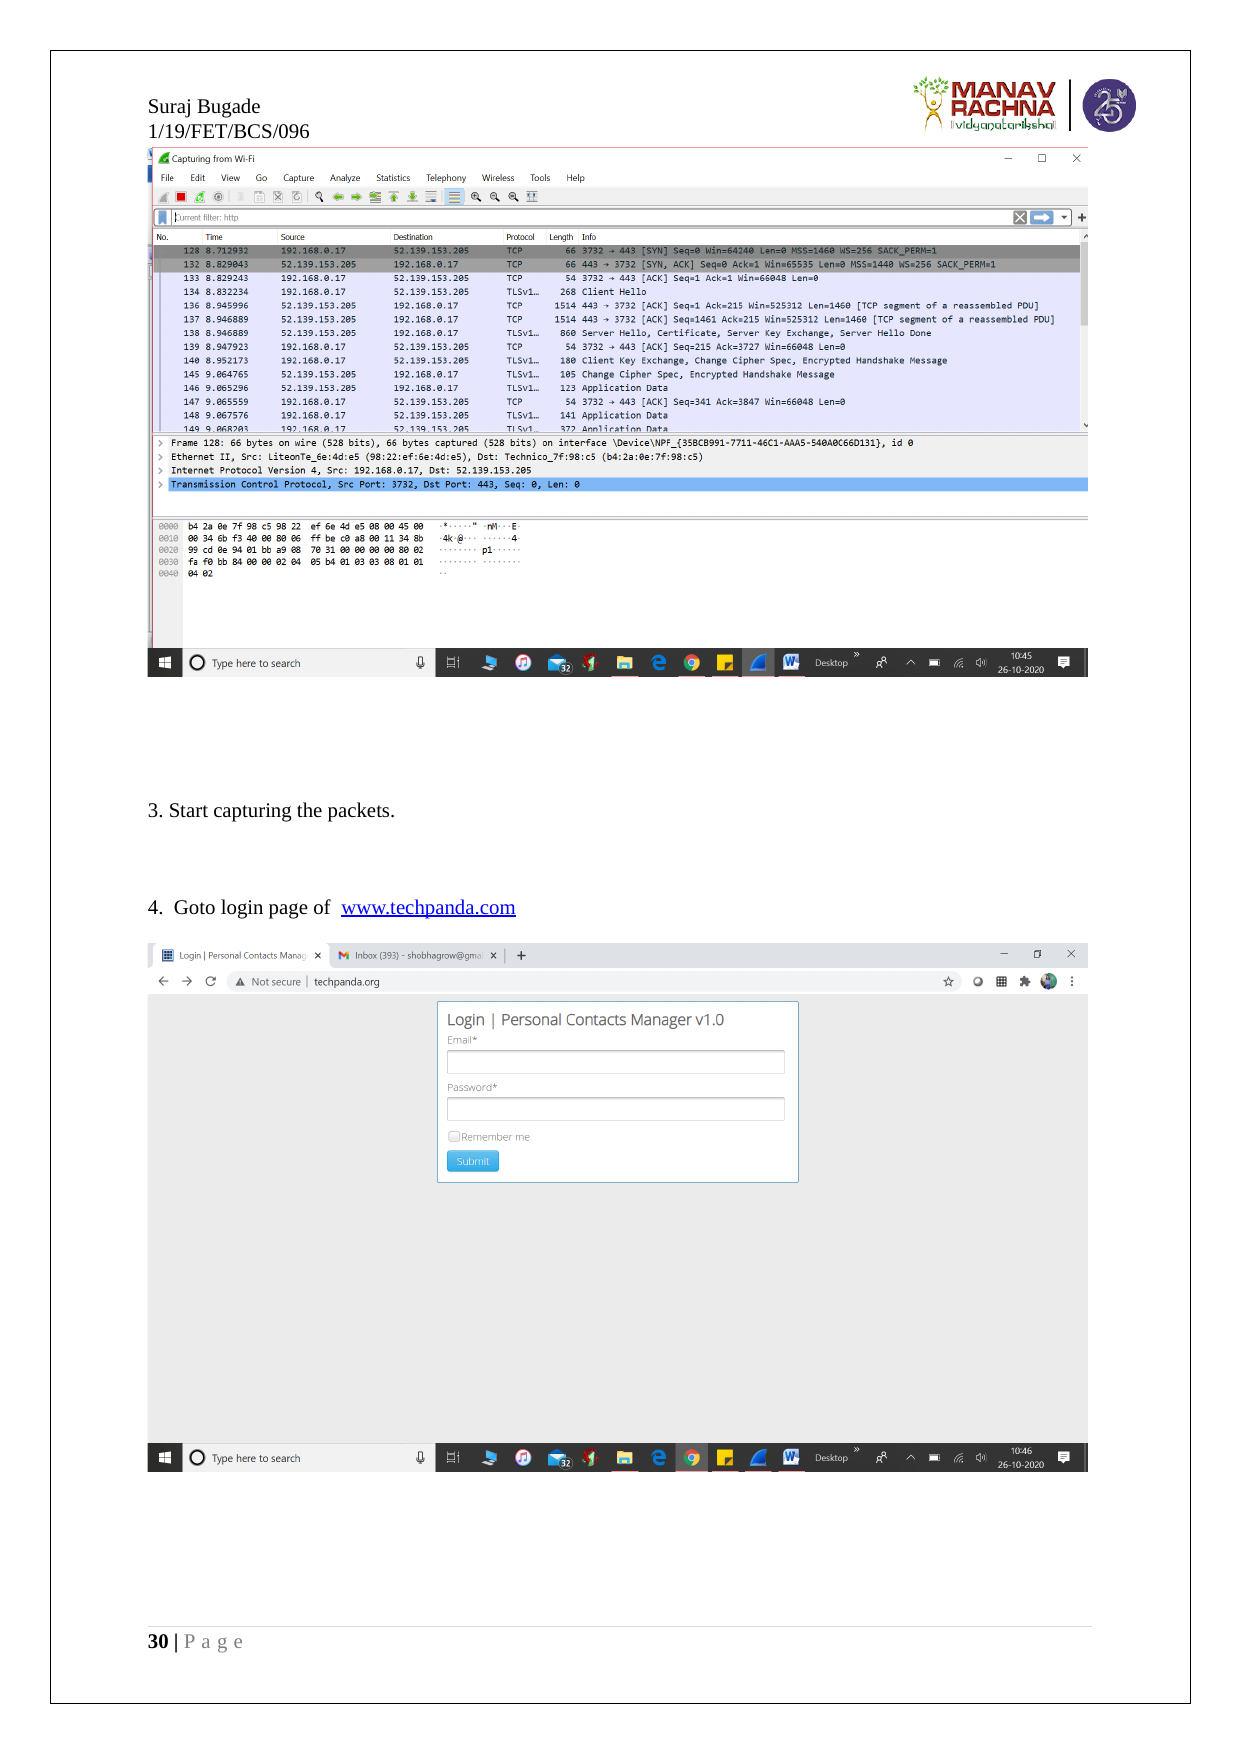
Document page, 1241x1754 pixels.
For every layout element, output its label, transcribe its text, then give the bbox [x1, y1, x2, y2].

picture [908, 67, 1144, 143]
text 4. Goto login page of www.techpanda.com [148, 895, 1092, 919]
picture [147, 147, 1088, 677]
text 3. Start capturing the packets. [148, 798, 1092, 822]
picture [147, 943, 1088, 1472]
